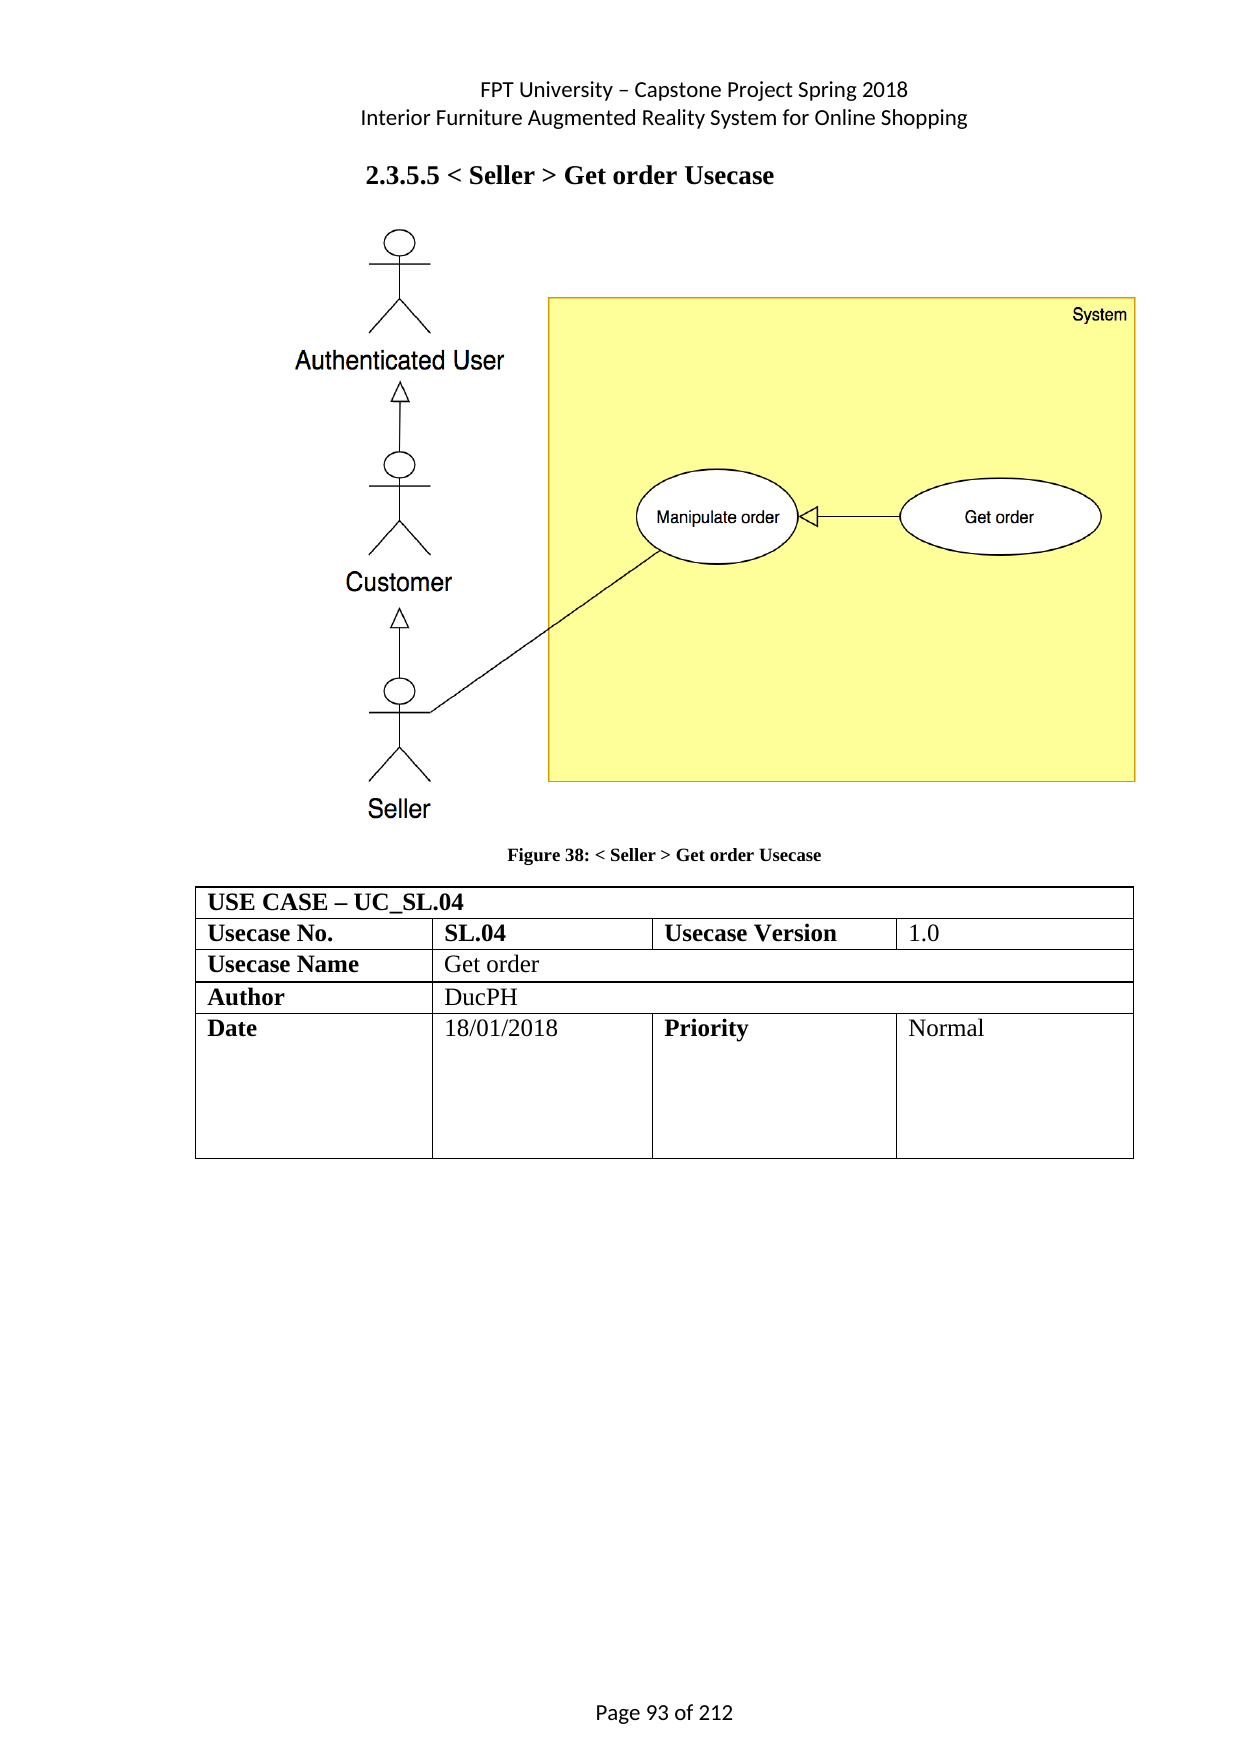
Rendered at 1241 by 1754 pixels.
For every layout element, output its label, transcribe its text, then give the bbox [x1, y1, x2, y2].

table_cell 18/01/2018 [433, 1014, 652, 1158]
text 2.3.5.5 < Seller > Get order Usecase [263, 159, 1122, 190]
table_cell Usecase No. [196, 919, 432, 948]
table_cell 1.0 [897, 919, 1133, 948]
table_header USE CASE – UC_SL.04 [196, 888, 1133, 917]
table_cell Usecase Name [196, 950, 432, 981]
picture [263, 190, 1179, 841]
table_cell Priority [653, 1014, 896, 1158]
table_cell Date [196, 1014, 432, 1158]
table_cell Author [196, 983, 432, 1012]
table_cell Get order [433, 950, 1133, 981]
table_cell Usecase Version [653, 919, 896, 948]
table_cell DucPH [433, 983, 1133, 1012]
text Figure 38: < Seller > Get order Usecase [207, 844, 1122, 866]
table_cell SL.04 [433, 919, 652, 948]
table_cell Normal [897, 1014, 1133, 1158]
